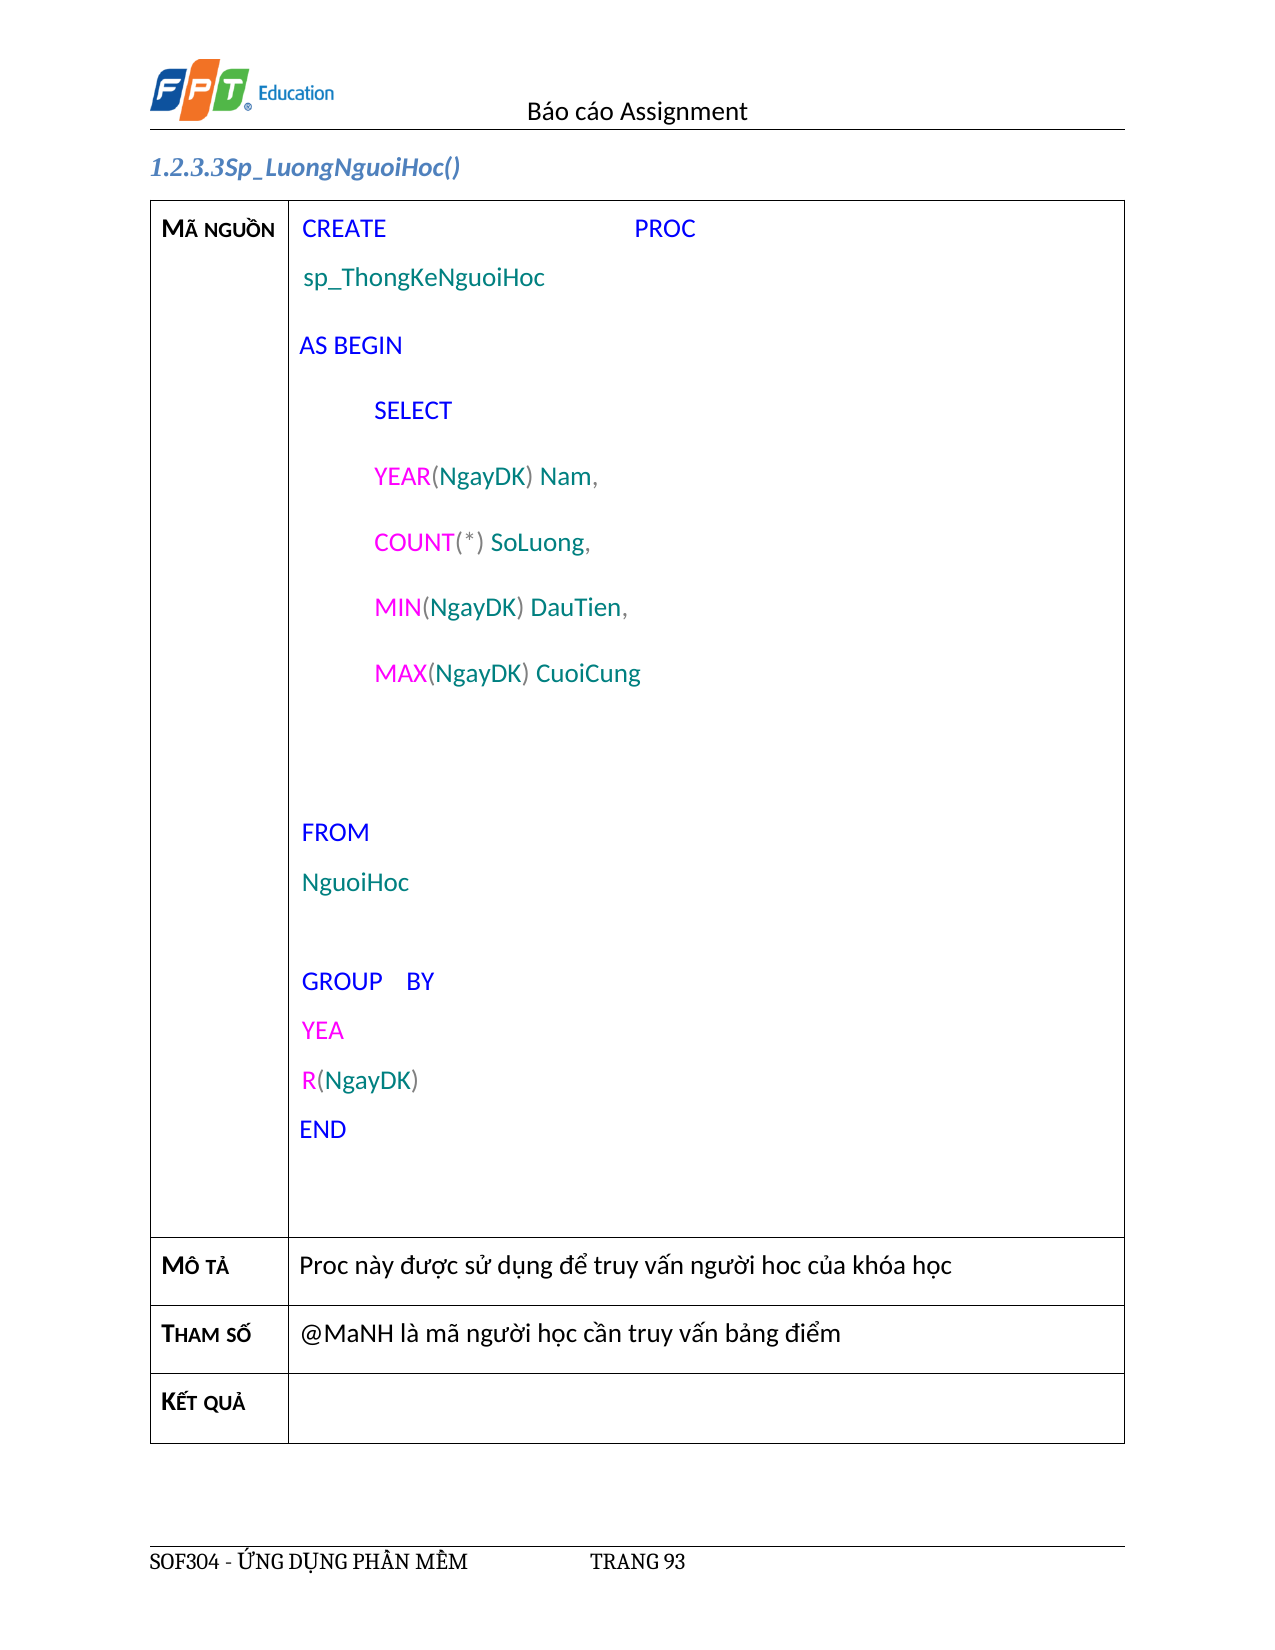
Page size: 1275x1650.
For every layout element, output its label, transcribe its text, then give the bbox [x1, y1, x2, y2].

table_header CREATE PROC sp_ThongKeNguoiHoc AS BEGIN SELECT YEAR(NgayDK) Nam, COUNT(*) SoLuong, MIN(NgayDK) DauTien, MAX(NgayDK) CuoiCung FROM NguoiHoc GROUP BY YEAR(NgayDK) END [289, 201, 1124, 1237]
table_cell @MaNH là mã người học cần truy vấn bảng điểm [289, 1306, 1124, 1373]
table_cell Tham số [151, 1306, 288, 1373]
table_header Mã nguồn [151, 201, 288, 1237]
subtitle Sp_LuongNguoiHoc() [150, 150, 1125, 183]
table_cell Kết quả [151, 1374, 288, 1443]
table_cell [289, 1374, 1124, 1443]
table_cell Proc này được sử dụng để truy vấn người hoc của khóa học [289, 1238, 1124, 1305]
table_cell Mô tả [151, 1238, 288, 1305]
picture [150, 59, 336, 121]
